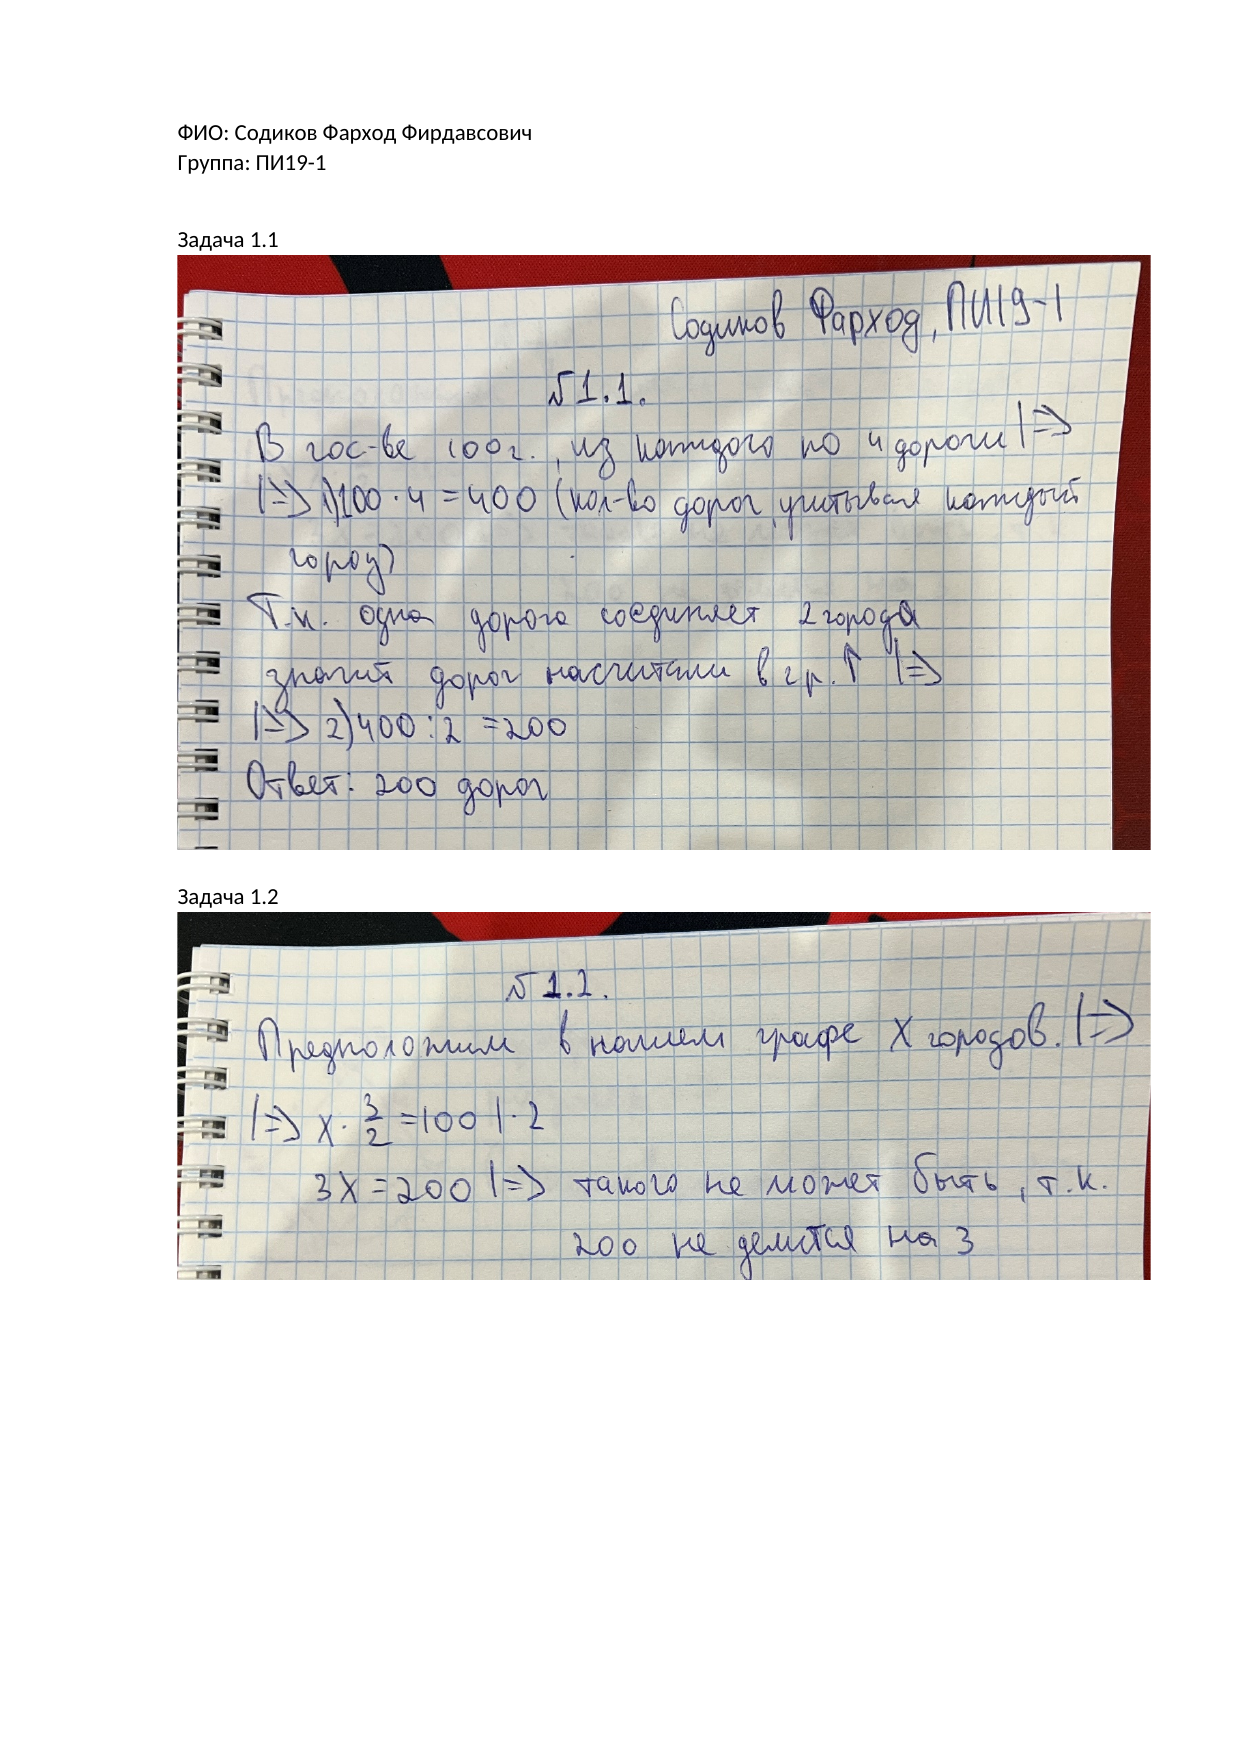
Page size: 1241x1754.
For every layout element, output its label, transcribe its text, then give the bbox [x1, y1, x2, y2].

picture [177, 255, 1151, 850]
picture [177, 912, 1151, 1280]
text ФИО: Содиков Фарход Фирдавсович Группа: ПИ19-1 [177, 118, 1152, 176]
